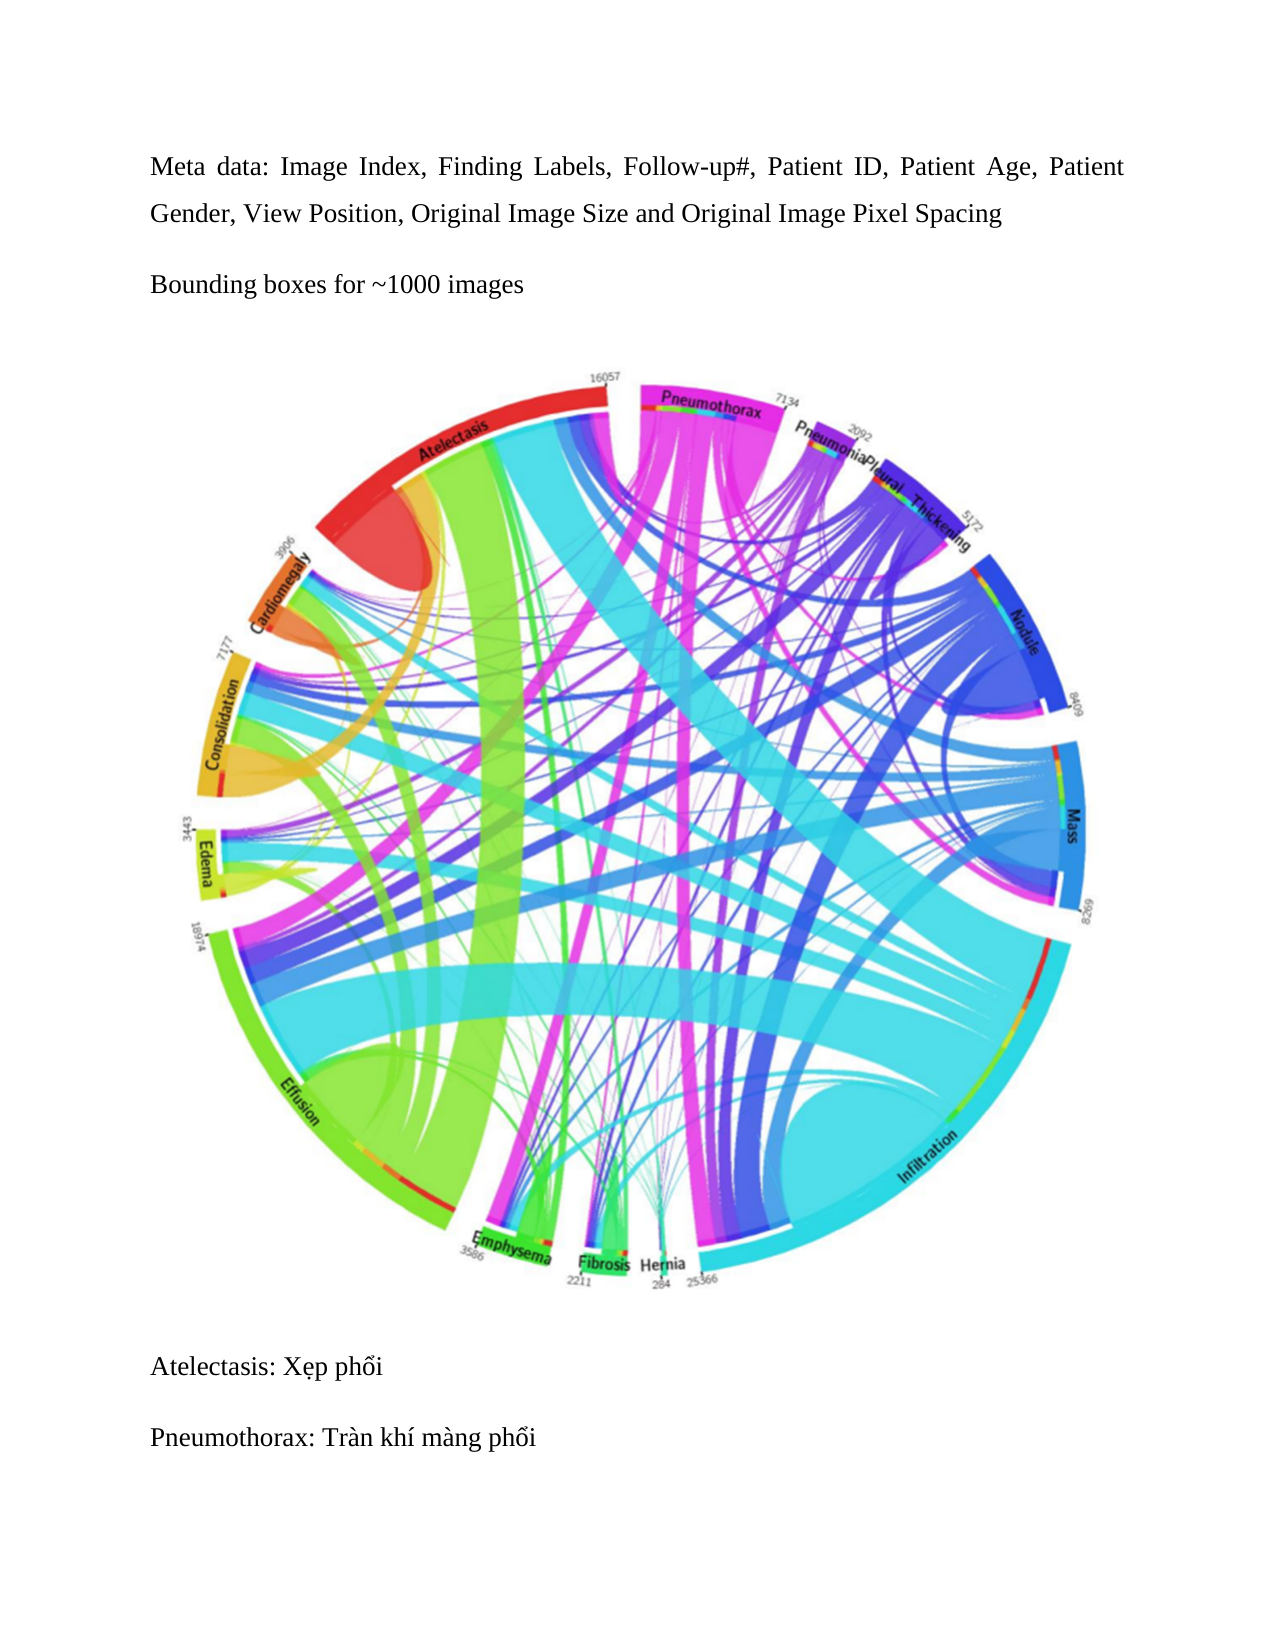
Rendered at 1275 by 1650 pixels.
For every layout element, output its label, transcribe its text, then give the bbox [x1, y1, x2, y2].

text Meta data: Image Index, Finding Labels, Follow-up#, Patient ID, Patient Age, Patient Gender, View Position, Original Image Size and Original Image Pixel Spacing [150, 150, 1125, 228]
text Bounding boxes for ~1000 images [150, 268, 1125, 299]
text Pneumothorax: Tràn khí màng phổi [150, 1421, 1125, 1453]
picture [150, 340, 1125, 1311]
text Atelectasis: Xẹp phổi [150, 1350, 1125, 1381]
